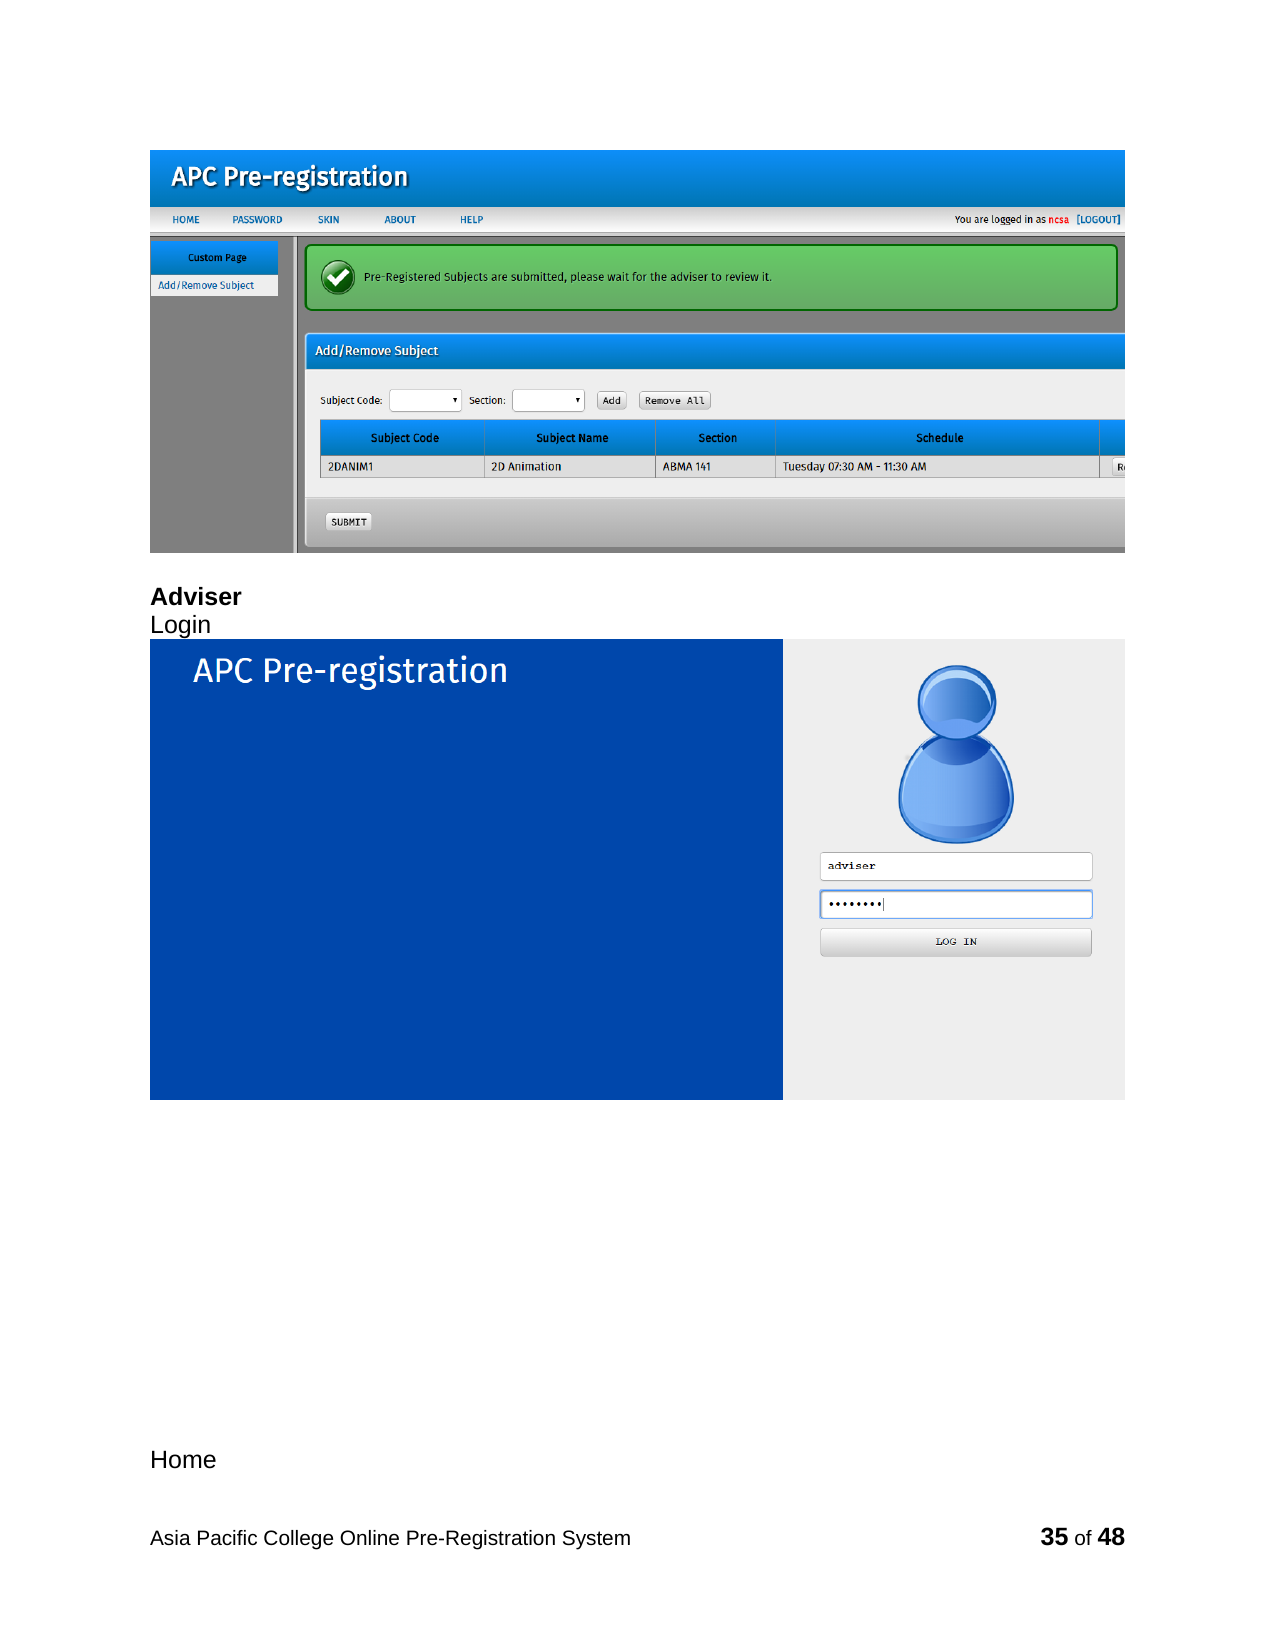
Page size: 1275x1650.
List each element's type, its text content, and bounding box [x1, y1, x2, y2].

text Adviser [150, 582, 1125, 610]
text Login [150, 610, 1125, 639]
text Home [150, 1444, 1125, 1473]
picture [150, 208, 1125, 553]
picture [150, 150, 1125, 203]
picture [150, 639, 1125, 1100]
